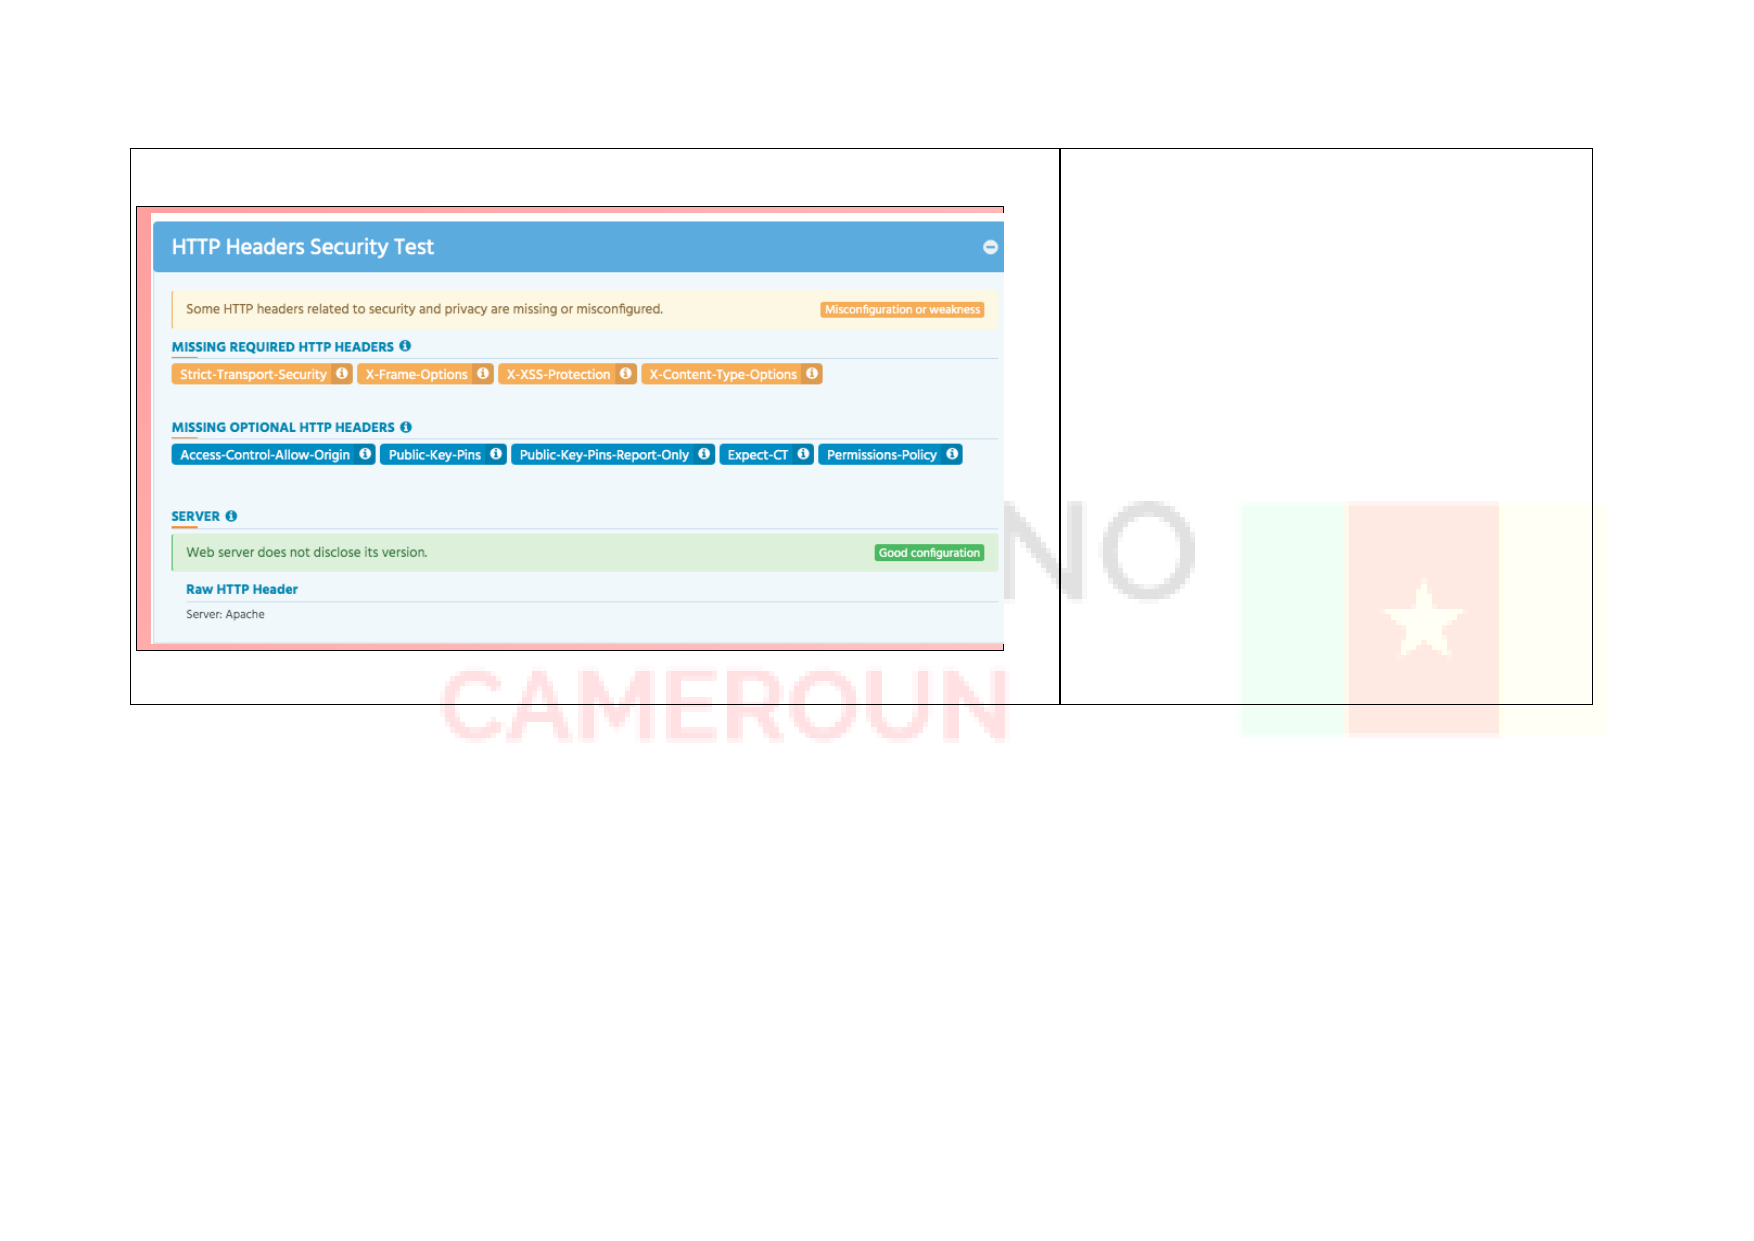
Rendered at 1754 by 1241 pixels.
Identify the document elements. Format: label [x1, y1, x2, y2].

table_cell [131, 149, 1059, 704]
picture [151, 213, 1004, 644]
table_cell [1061, 149, 1592, 704]
